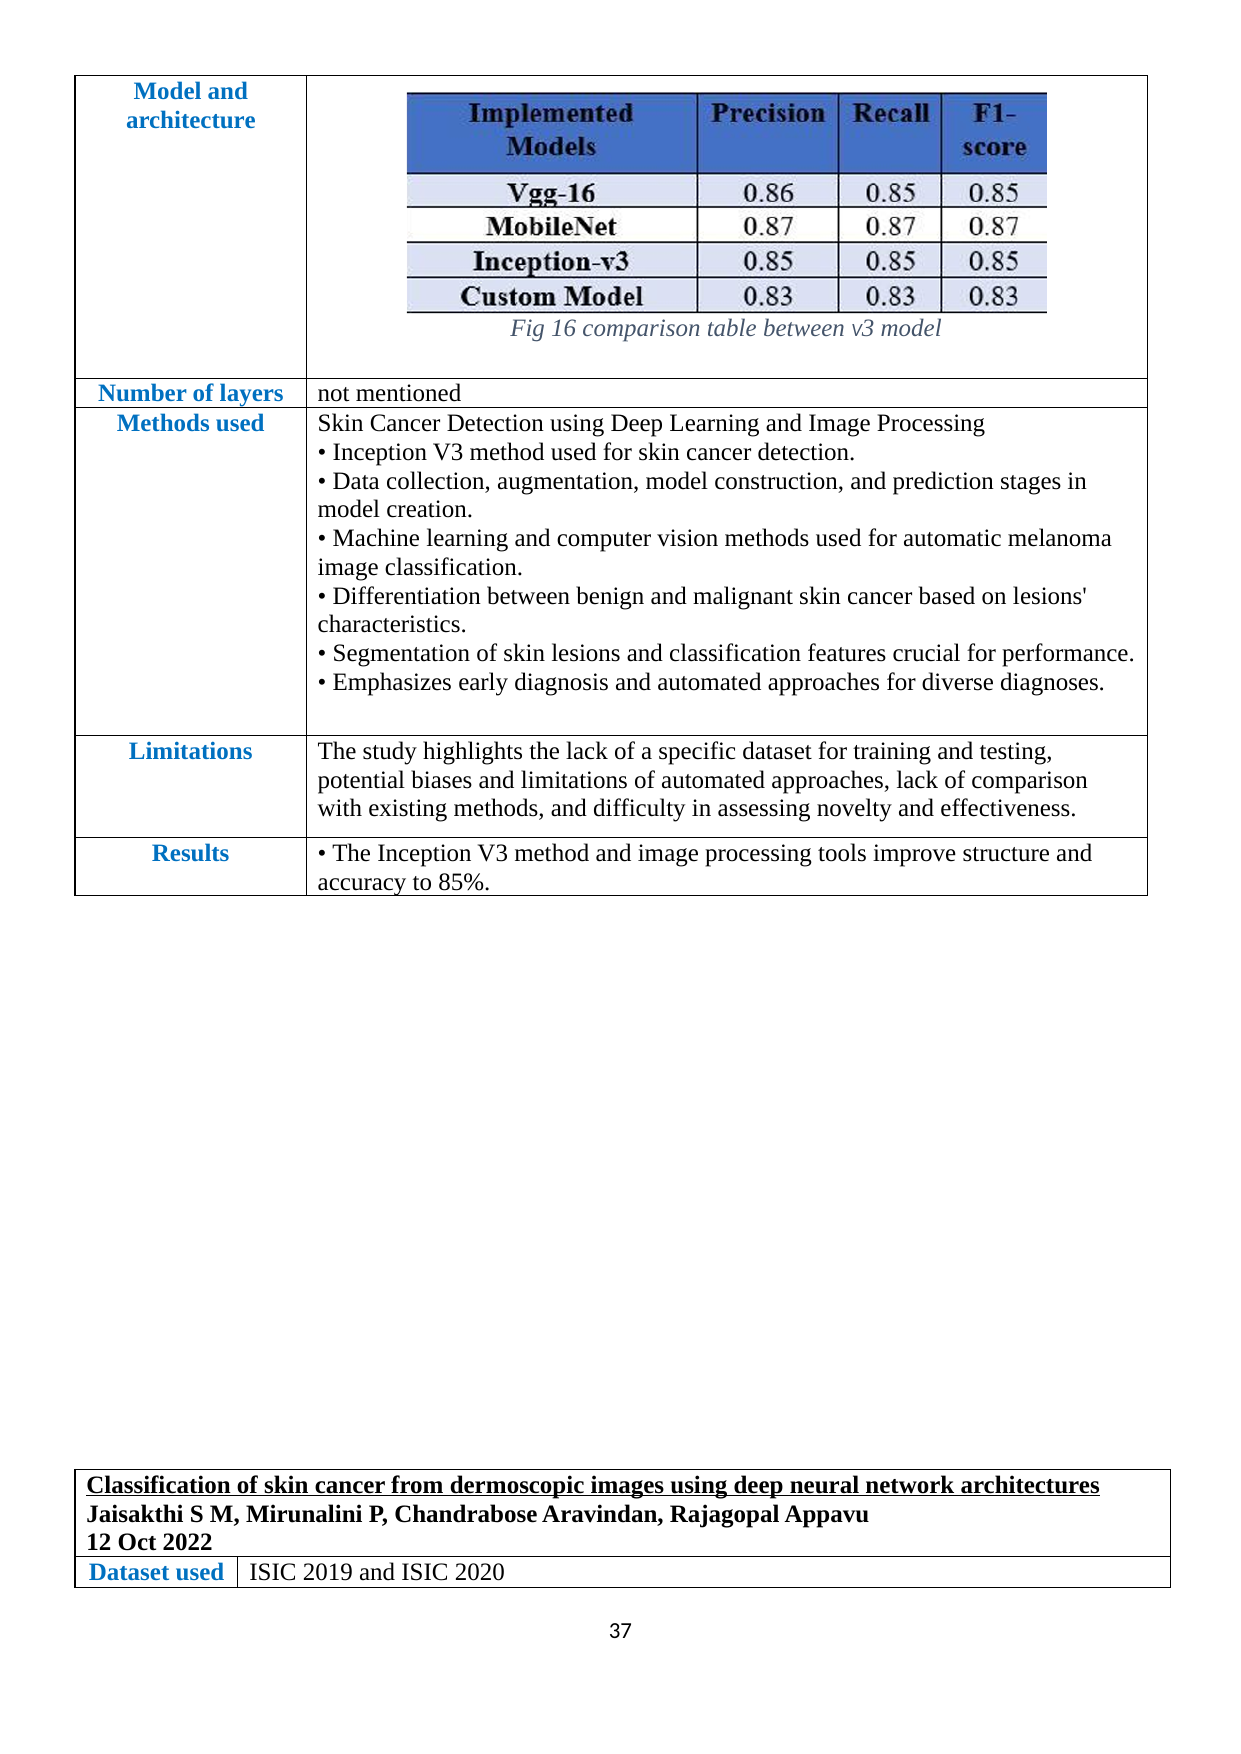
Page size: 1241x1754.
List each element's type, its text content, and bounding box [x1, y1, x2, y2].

table_cell not mentioned [307, 379, 1147, 407]
table_cell Number of layers [76, 379, 306, 407]
table_cell Skin Cancer Detection using Deep Learning and Image Processing • Inception V3 method used for skin cancer detection. • Data collection, augmentation, model construction, and prediction stages in model creation. • Machine learning and computer vision methods used for automatic melanoma image classification. • Differentiation between benign and malignant skin cancer based on lesions' characteristics. • Segmentation of skin lesions and classification features crucial for performance. • Emphasizes early diagnosis and automated approaches for diverse diagnoses. [307, 408, 1147, 735]
table_cell Results [76, 838, 306, 895]
table_cell Model and architecture [76, 76, 306, 377]
table_cell Fig 16 comparison table between V3 model [307, 76, 1147, 377]
table_cell Limitations [76, 736, 306, 837]
table_cell Methods used [76, 408, 306, 735]
picture [406, 90, 1048, 314]
table_cell ISIC 2019 and ISIC 2020 [238, 1557, 1170, 1587]
table_cell The study highlights the lack of a specific dataset for training and testing, potential biases and limitations of automated approaches, lack of comparison with existing methods, and difficulty in assessing novelty and effectiveness. [307, 736, 1147, 837]
table_cell Dataset used [76, 1557, 237, 1587]
table_header Classification of skin cancer from dermoscopic images using deep neural network architectures Jaisakthi S M, Mirunalini P, Chandrabose Aravindan, Rajagopal Appavu 12 Oct 2022 [76, 1470, 1170, 1556]
table_cell • The Inception V3 method and image processing tools improve structure and accuracy to 85%. [307, 838, 1147, 895]
